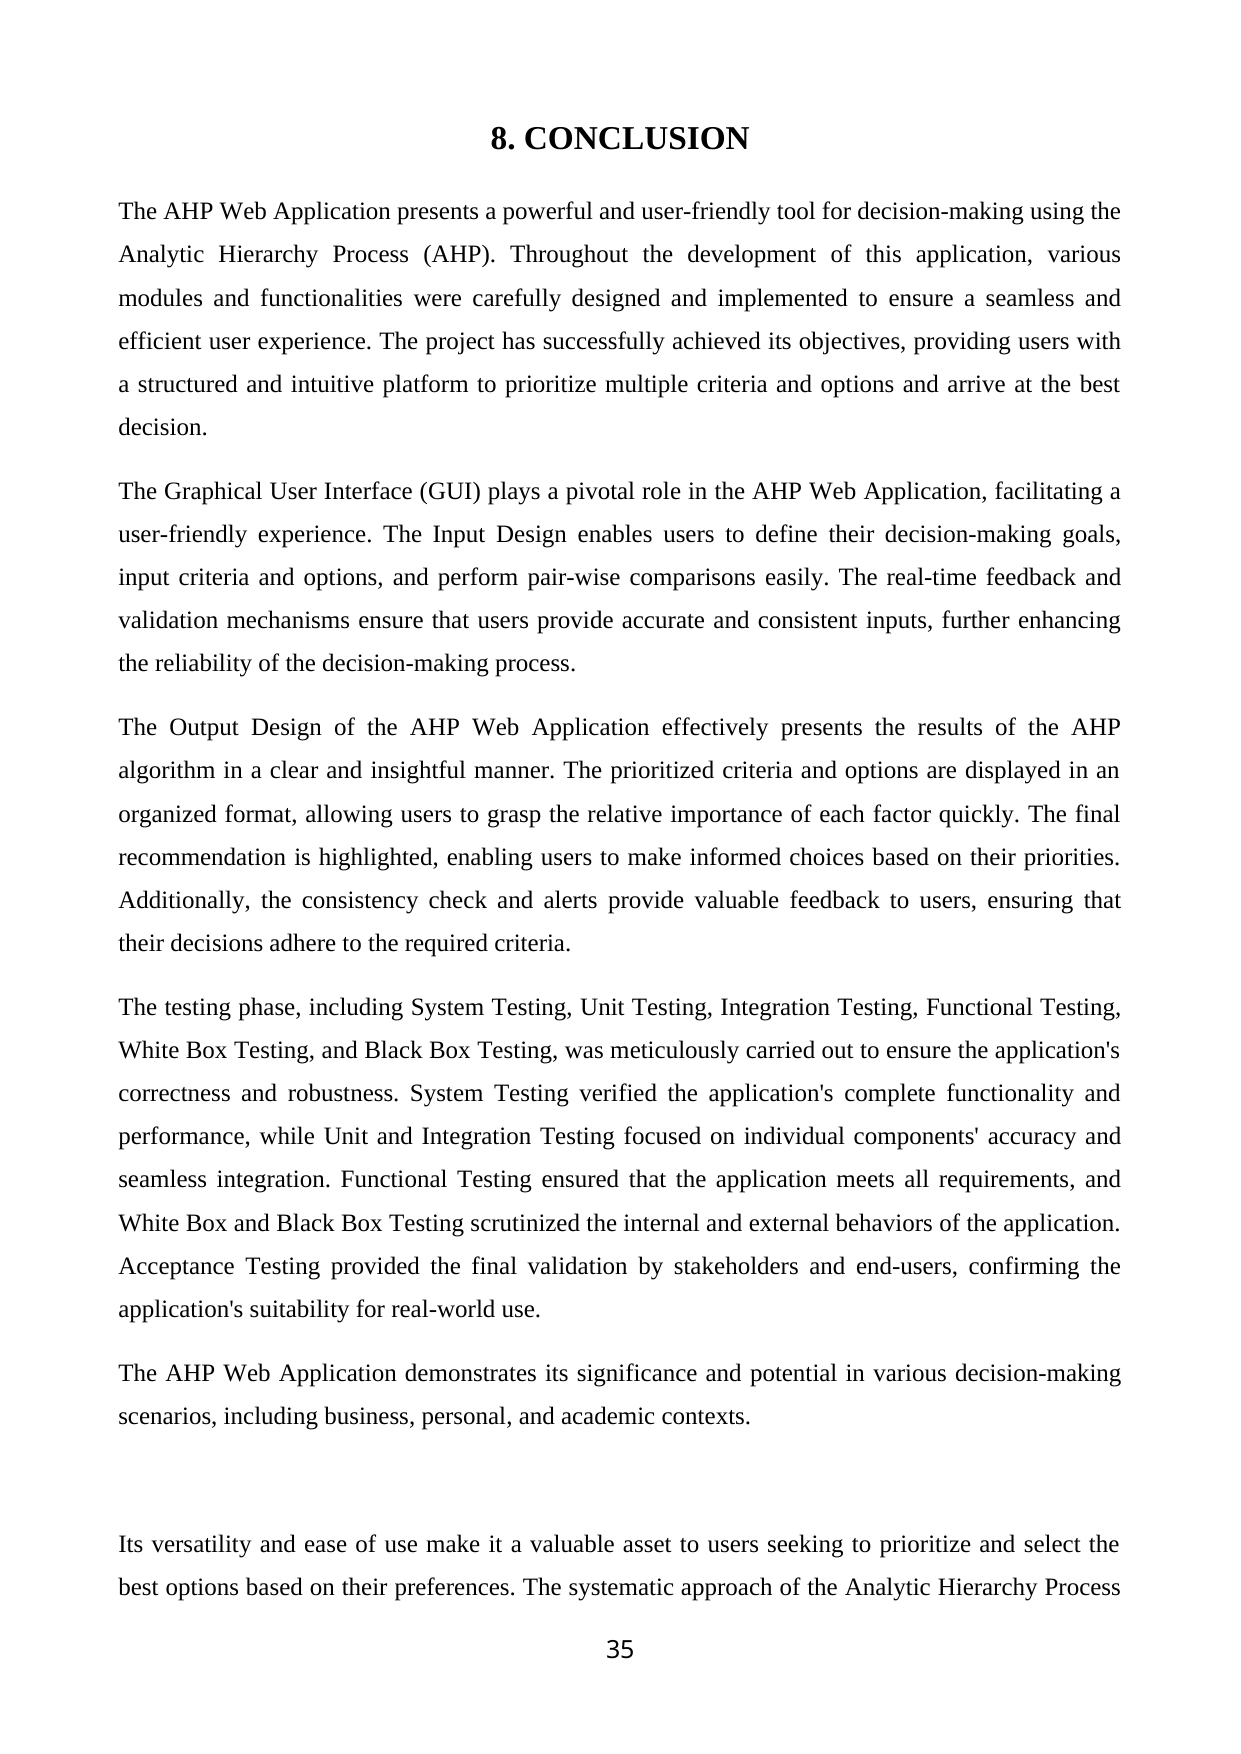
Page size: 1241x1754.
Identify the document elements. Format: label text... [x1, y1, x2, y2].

text The Output Design of the AHP Web Application effectively presents the results of the AHP algorithm in a clear and insightful manner. The prioritized criteria and options are displayed in an organized format, allowing users to grasp the relative importance of each factor quickly. The final recommendation is highlighted, enabling users to make informed choices based on their priorities. Additionally, the consistency check and alerts provide valuable feedback to users, ensuring that their decisions adhere to the required criteria. [118, 712, 1122, 957]
text 8. CONCLUSION [118, 118, 1122, 156]
text The Graphical User Interface (GUI) plays a pivotal role in the AHP Web Application, facilitating a user-friendly experience. The Input Design enables users to define their decision-making goals, input criteria and options, and perform pair-wise comparisons easily. The real-time feedback and validation mechanisms ensure that users provide accurate and consistent inputs, further enhancing the reliability of the decision-making process. [118, 476, 1122, 677]
text The AHP Web Application presents a powerful and user-friendly tool for decision-making using the Analytic Hierarchy Process (AHP). Throughout the development of this application, various modules and functionalities were carefully designed and implemented to ensure a seamless and efficient user experience. The project has successfully achieved its objectives, providing users with a structured and intuitive platform to prioritize multiple criteria and options and arrive at the best decision. [118, 196, 1122, 441]
text The AHP Web Application demonstrates its significance and potential in various decision-making scenarios, including business, personal, and academic contexts. [118, 1358, 1122, 1430]
text The testing phase, including System Testing, Unit Testing, Integration Testing, Functional Testing, White Box Testing, and Black Box Testing, was meticulously carried out to ensure the application's correctness and robustness. System Testing verified the application's complete functionality and performance, while Unit and Integration Testing focused on individual components' accuracy and seamless integration. Functional Testing ensured that the application meets all requirements, and White Box and Black Box Testing scrutinized the internal and external behaviors of the application. Acceptance Testing provided the final validation by stakeholders and end-users, confirming the application's suitability for real-world use. [118, 992, 1122, 1323]
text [118, 1529, 1122, 1601]
